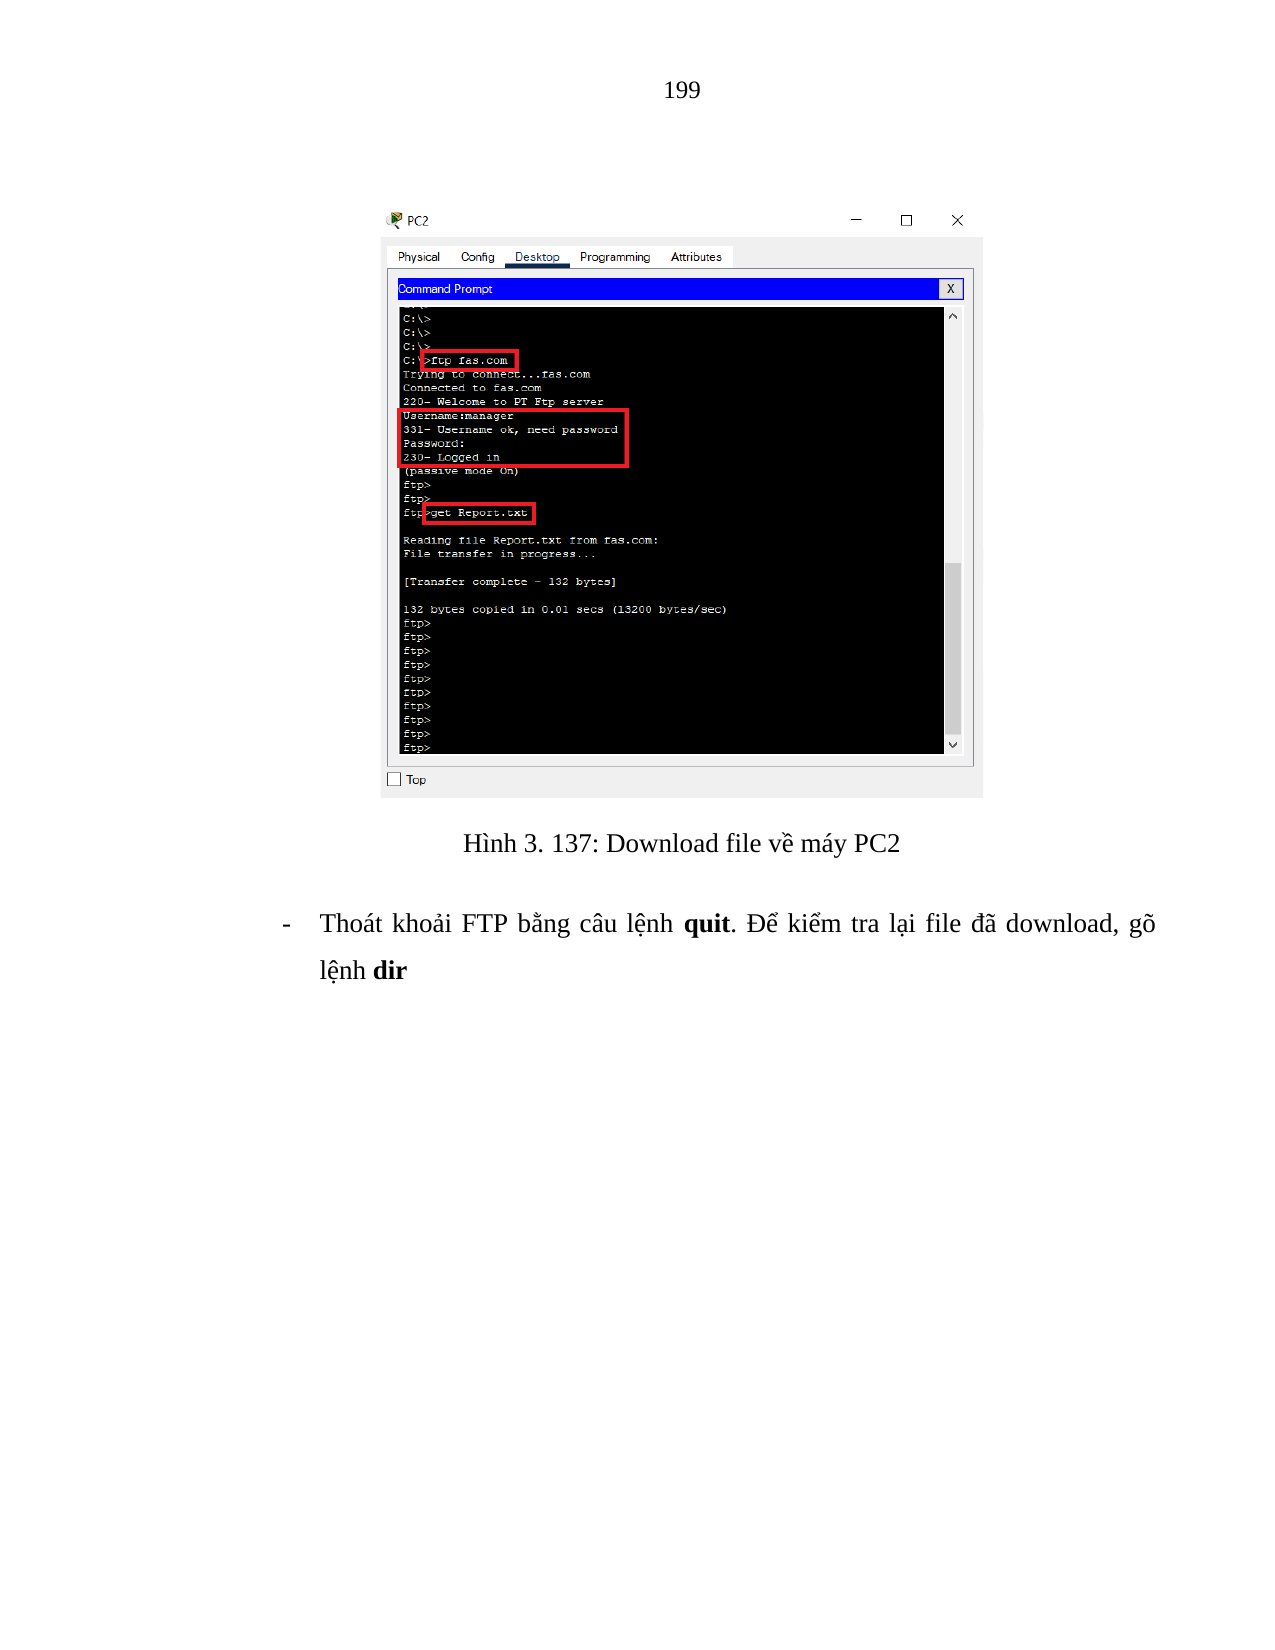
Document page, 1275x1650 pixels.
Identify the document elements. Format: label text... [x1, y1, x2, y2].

list Thoát khoải FTP bằng câu lệnh quit. Để kiểm tra lại file đã download, gõ lệnh dir [282, 907, 1157, 985]
picture [380, 206, 984, 798]
